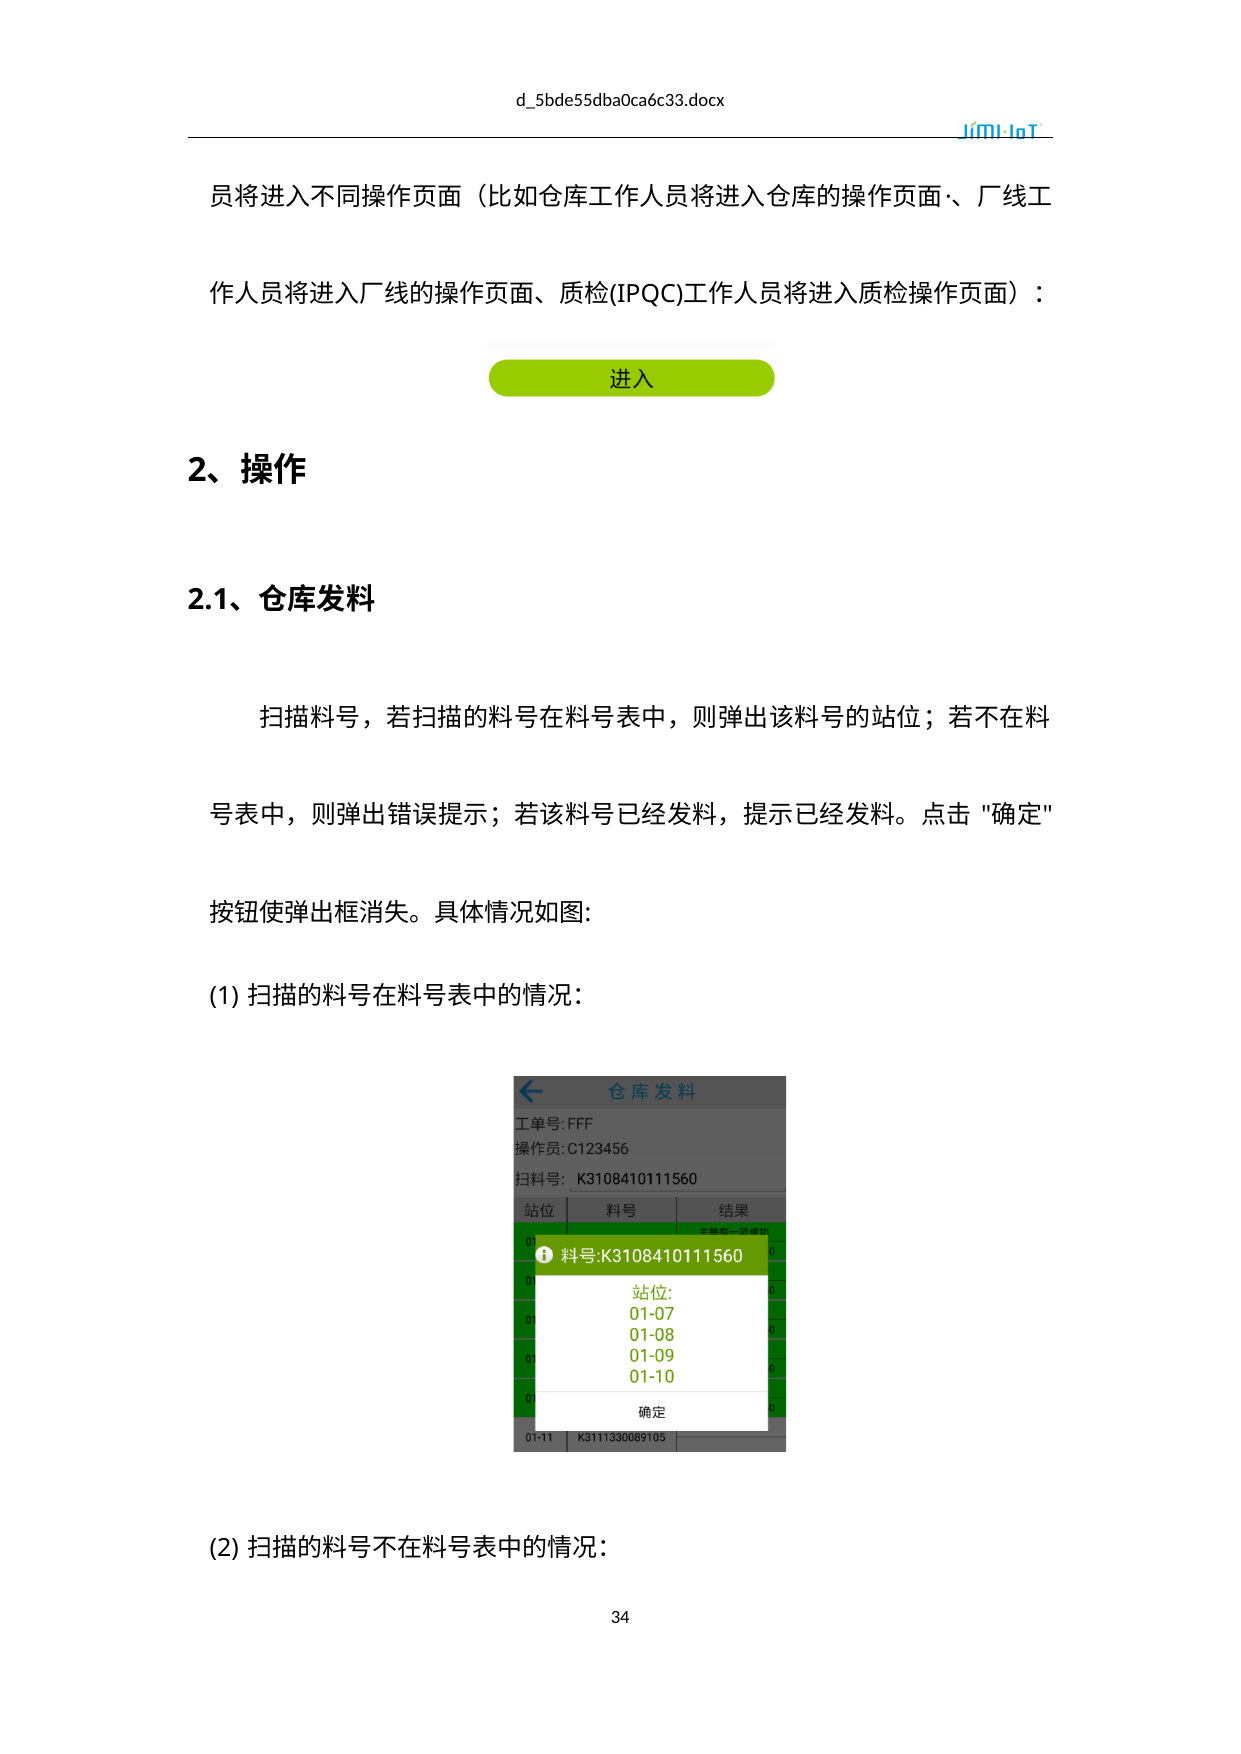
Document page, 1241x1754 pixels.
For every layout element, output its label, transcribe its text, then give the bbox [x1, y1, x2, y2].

picture [954, 117, 1047, 137]
picture [987, 127, 991, 137]
subtitle 2、操作 [187, 435, 1053, 500]
list 扫描的料号不在料号表中的情况： [209, 1513, 1053, 1578]
picture [954, 138, 1047, 145]
subtitle 2.1、仓库发料 [187, 564, 1053, 629]
picture [486, 342, 776, 401]
text 扫描料号，若扫描的料号在料号表中，则弹出该料号的站位；若不在料号表中，则弹出错误提示；若该料号已经发料，提示已经发料。点击 "确定" 按钮使弹出框消失。具体情况如图: [209, 683, 1053, 943]
picture [513, 1076, 787, 1452]
list 扫描的料号在料号表中的情况： [209, 961, 1053, 1026]
picture [980, 127, 984, 137]
text 1.8、第四步：点击页面上的“进入“按钮，将进入操作页面，不同工种的人员将进入不同操作页面（比如仓库工作人员将进入仓库的操作页面·、厂线工作人员将进入厂线的操作页面、质检(IPQC)工作人员将进入质检操作页面）： [209, 162, 1053, 324]
